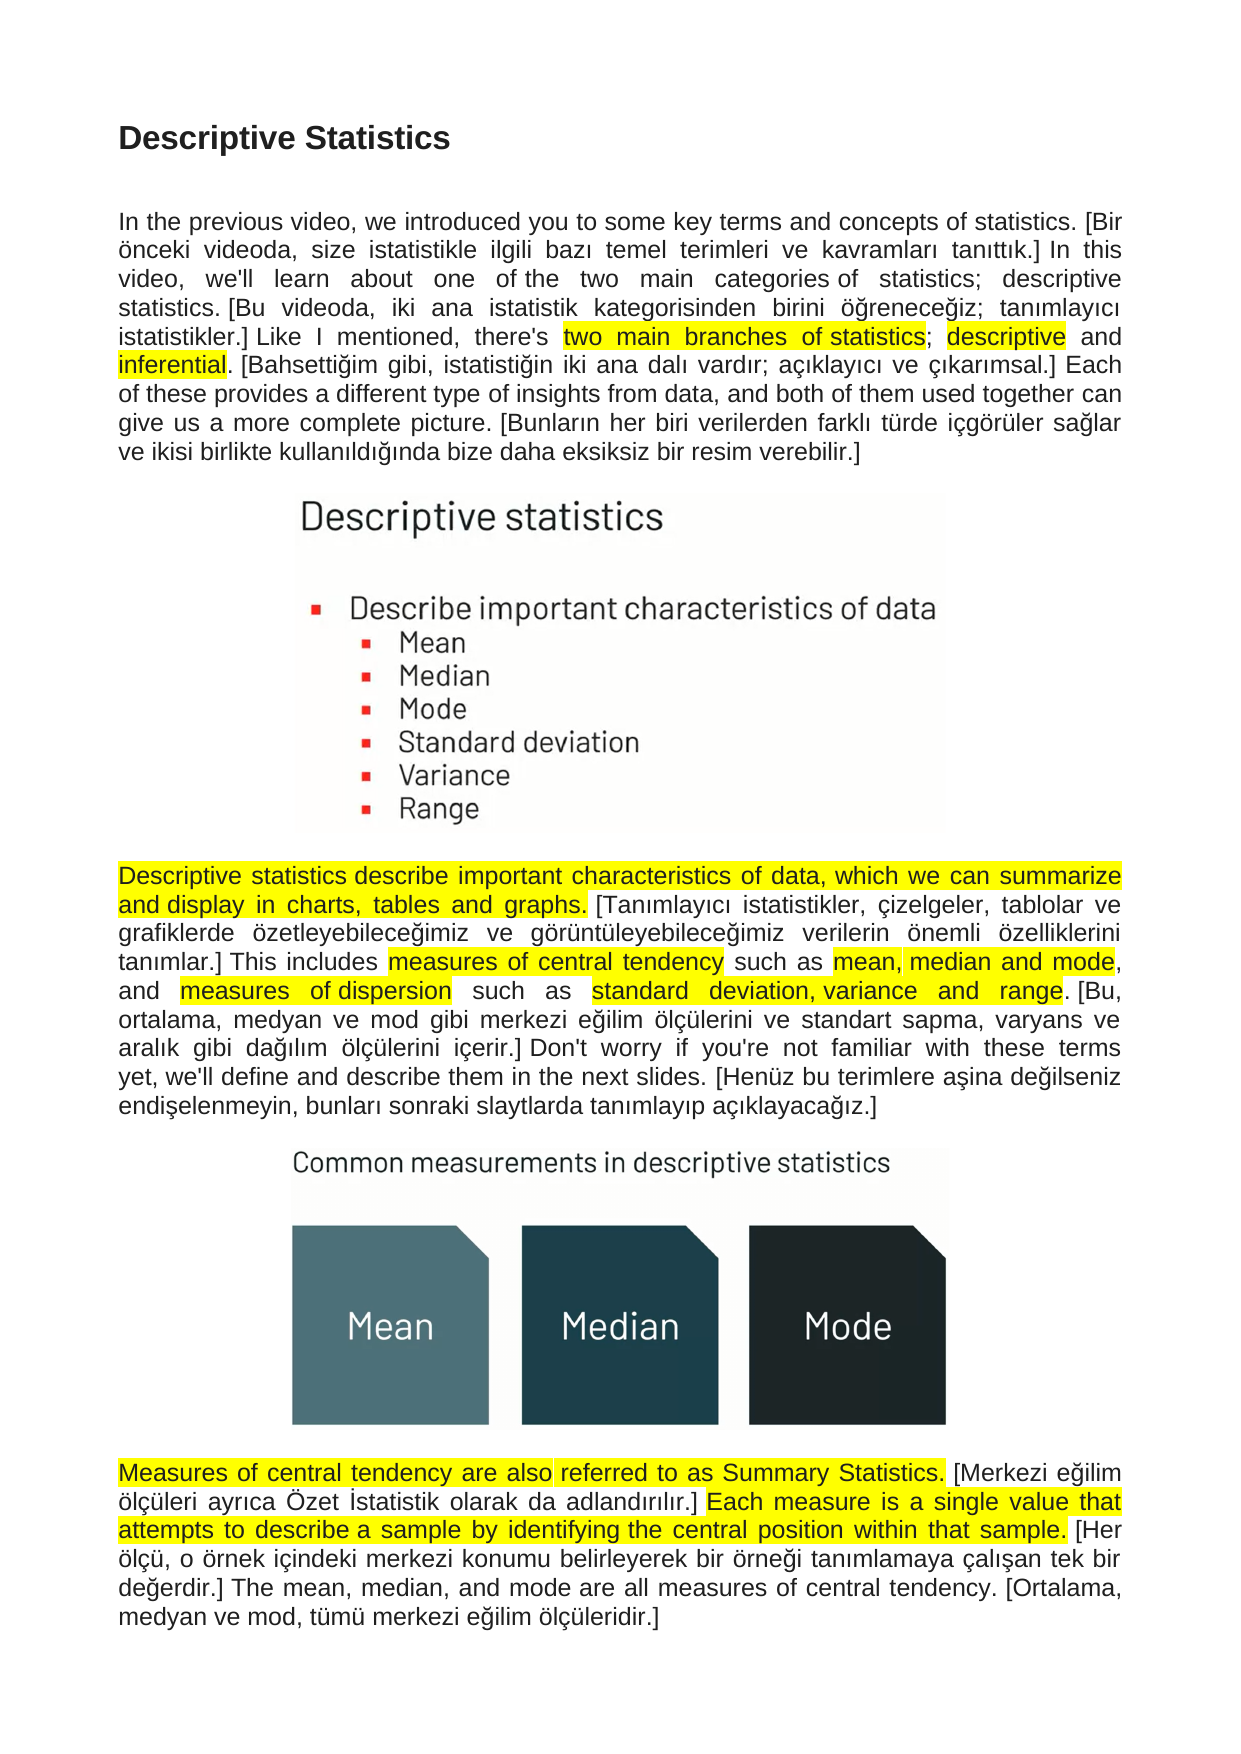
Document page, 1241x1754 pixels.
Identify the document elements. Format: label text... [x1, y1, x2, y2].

picture [294, 493, 946, 833]
text Measures of central tendency are also referred to as Summary Statistics. [Merkezi eğilim ölçüleri ayrıca Özet İstatistik olarak da adlandırılır.] Each measure is a single value that attempts to describe a sample by identifying the central position within that sample. [Her ölçü, o örnek içindeki merkezi konumu belirleyerek bir örneği tanımlamaya çalışan tek bir değerdir.] The mean, median, and mode are all measures of central tendency. [Ortalama, medyan ve mod, tümü merkezi eğilim ölçüleridir.] [118, 1458, 706, 1516]
text In the previous video, we introduced you to some key terms and concepts of statistics. [Bir önceki videoda, size istatistikle ilgili bazı temel terimleri ve kavramları tanıttık.] In this video, we'll learn about one of the two main categories of statistics; descriptive statistics. [Bu videoda, iki ana istatistik kategorisinden birini öğreneceğiz; tanımlayıcı istatistikler.] Like I mentioned, there's two main branches of statistics; descriptive and inferential. [Bahsettiğim gibi, istatistiğin iki ana dalı vardır; açıklayıcı ve çıkarımsal.] Each of these provides a different type of insights from data, and both of them used together can give us a more complete picture. [Bunların her biri verilerden farklı türde içgörüler sağlar ve ikisi birlikte kullanıldığında bize daha eksiksiz bir resim verebilir.] [118, 206, 1122, 465]
text Measures of central tendency are also referred to as Summary Statistics. [Merkezi eğilim ölçüleri ayrıca Özet İstatistik olarak da adlandırılır.] Each measure is a single value that attempts to describe a sample by identifying the central position within that sample. [Her ölçü, o örnek içindeki merkezi konumu belirleyerek bir örneği tanımlamaya çalışan tek bir değerdir.] The mean, median, and mode are all measures of central tendency. [Ortalama, medyan ve mod, tümü merkezi eğilim ölçüleridir.] [118, 1516, 1122, 1631]
picture [290, 1148, 950, 1430]
subtitle Descriptive Statistics [118, 118, 1122, 157]
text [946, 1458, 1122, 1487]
text Descriptive statistics describe important characteristics of data, which we can summarize and display in charts, tables and graphs. [Tanımlayıcı istatistikler, çizelgeler, tablolar ve grafiklerde özetleyebileceğimiz ve görüntüleyebileceğimiz verilerin önemli özelliklerini tanımlar.] This includes measures of central tendency such as mean, median and mode, and measures of dispersion such as standard deviation, variance and range. [Bu, ortalama, medyan ve mod gibi merkezi eğilim ölçülerini ve standart sapma, varyans ve aralık gibi dağılım ölçülerini içerir.] Don't worry if you're not familiar with these terms yet, we'll define and describe them in the next slides. [Henüz bu terimlere aşina değilseniz endişelenmeyin, bunları sonraki slaytlarda tanımlayıp açıklayacağız.] [118, 890, 1122, 1120]
